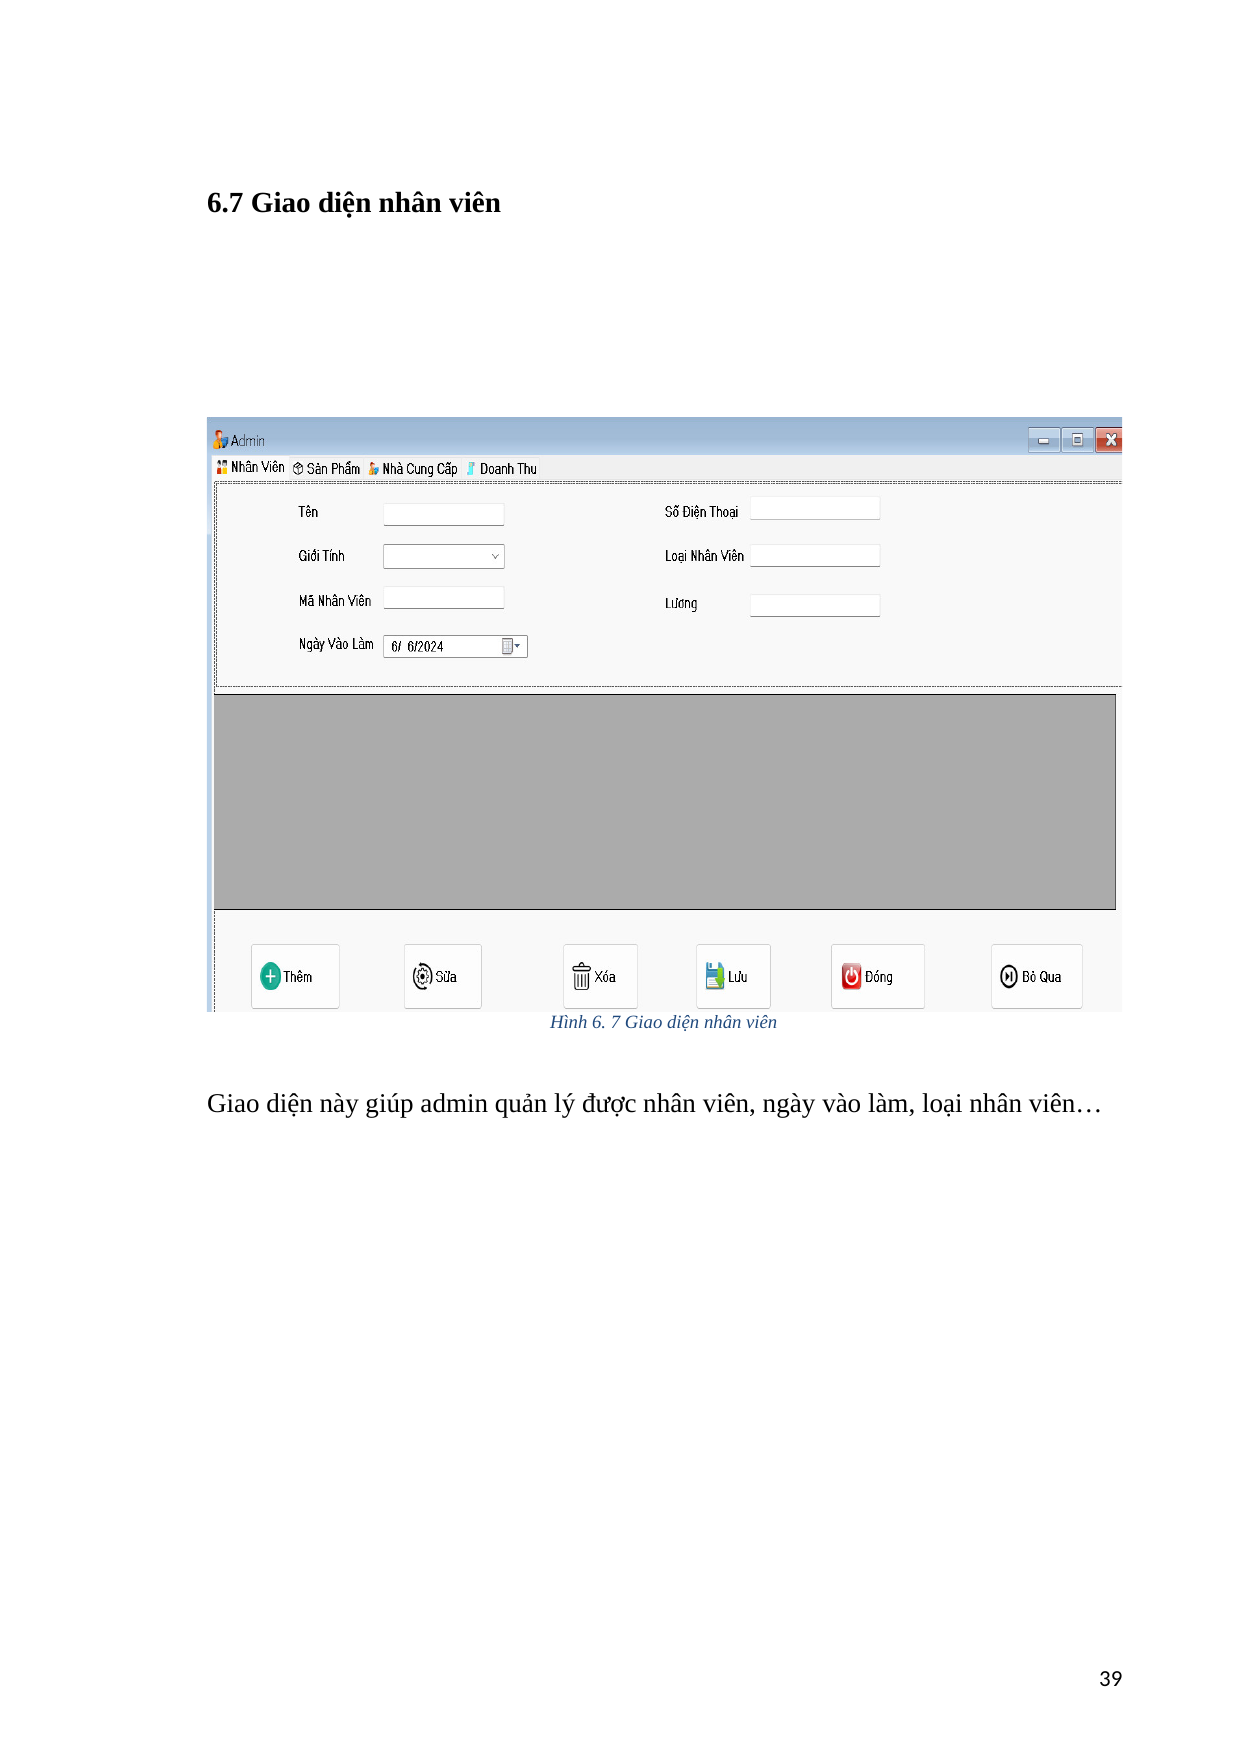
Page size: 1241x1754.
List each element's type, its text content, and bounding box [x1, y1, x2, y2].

picture [206, 417, 1123, 1012]
text Hình 6. 7 Giao diện nhân viên [207, 1012, 1122, 1033]
subtitle 6.7 Giao diện nhân viên [207, 185, 1122, 218]
text Giao diện này giúp admin quản lý được nhân viên, ngày vào làm, loại nhân viên… [207, 1087, 1122, 1118]
